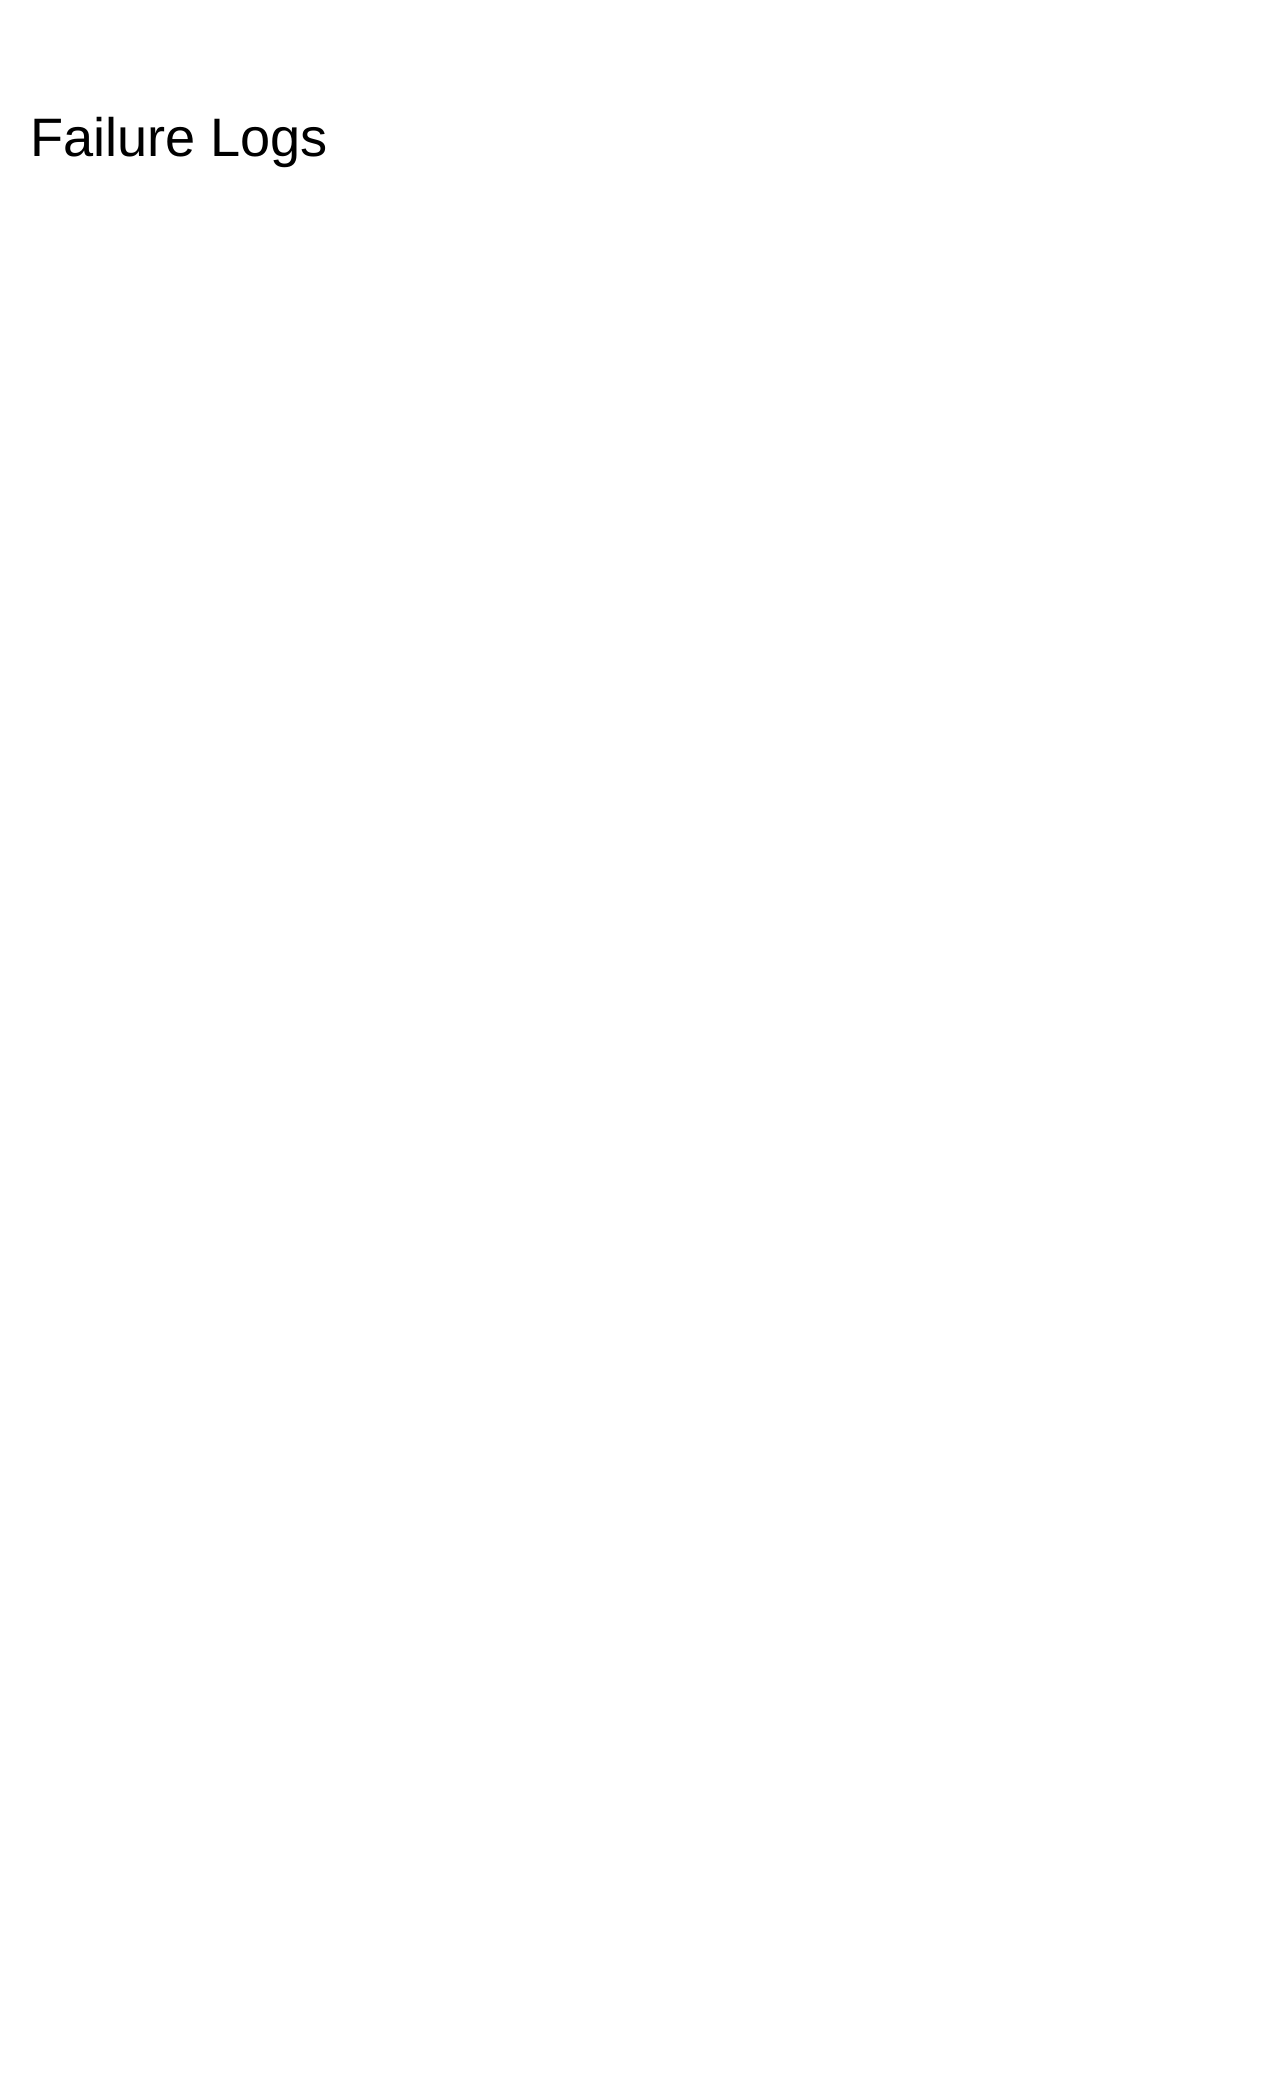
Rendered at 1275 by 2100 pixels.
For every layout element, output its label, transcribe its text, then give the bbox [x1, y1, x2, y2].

title Failure Logs [30, 105, 1245, 167]
